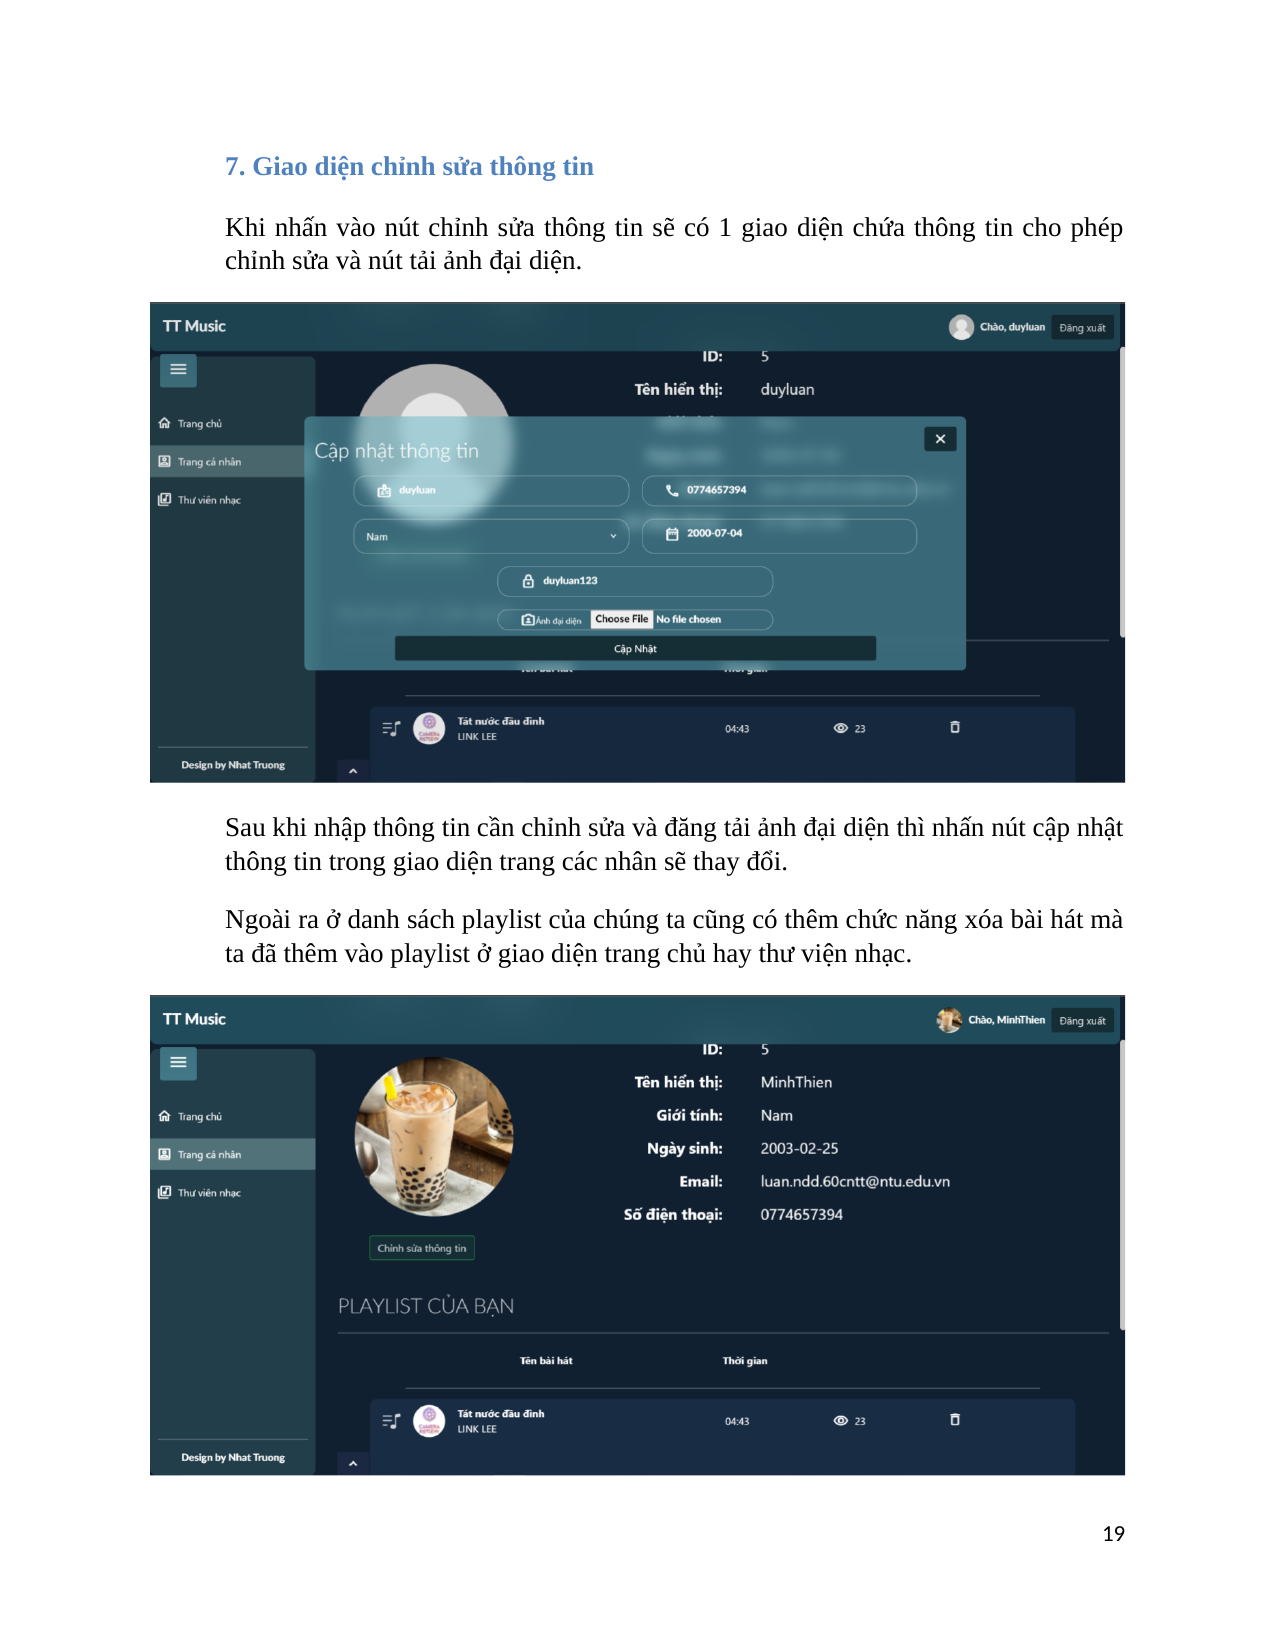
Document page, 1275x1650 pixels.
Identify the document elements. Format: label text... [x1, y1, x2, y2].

picture [150, 995, 1125, 1476]
picture [150, 302, 1125, 783]
text Ngoài ra ở danh sách playlist của chúng ta cũng có thêm chức năng xóa bài hát mà ta đã thêm vào playlist ở giao diện trang chủ hay thư viện nhạc. [225, 903, 1125, 968]
text Sau khi nhập thông tin cần chỉnh sửa và đăng tải ảnh đại diện thì nhấn nút cập nhật thông tin trong giao diện trang các nhân sẽ thay đổi. [225, 811, 1125, 876]
subtitle 7. Giao diện chỉnh sửa thông tin [150, 150, 1125, 181]
text Khi nhấn vào nút chỉnh sửa thông tin sẽ có 1 giao diện chứa thông tin cho phép chỉnh sửa và nút tải ảnh đại diện. [225, 211, 1125, 275]
